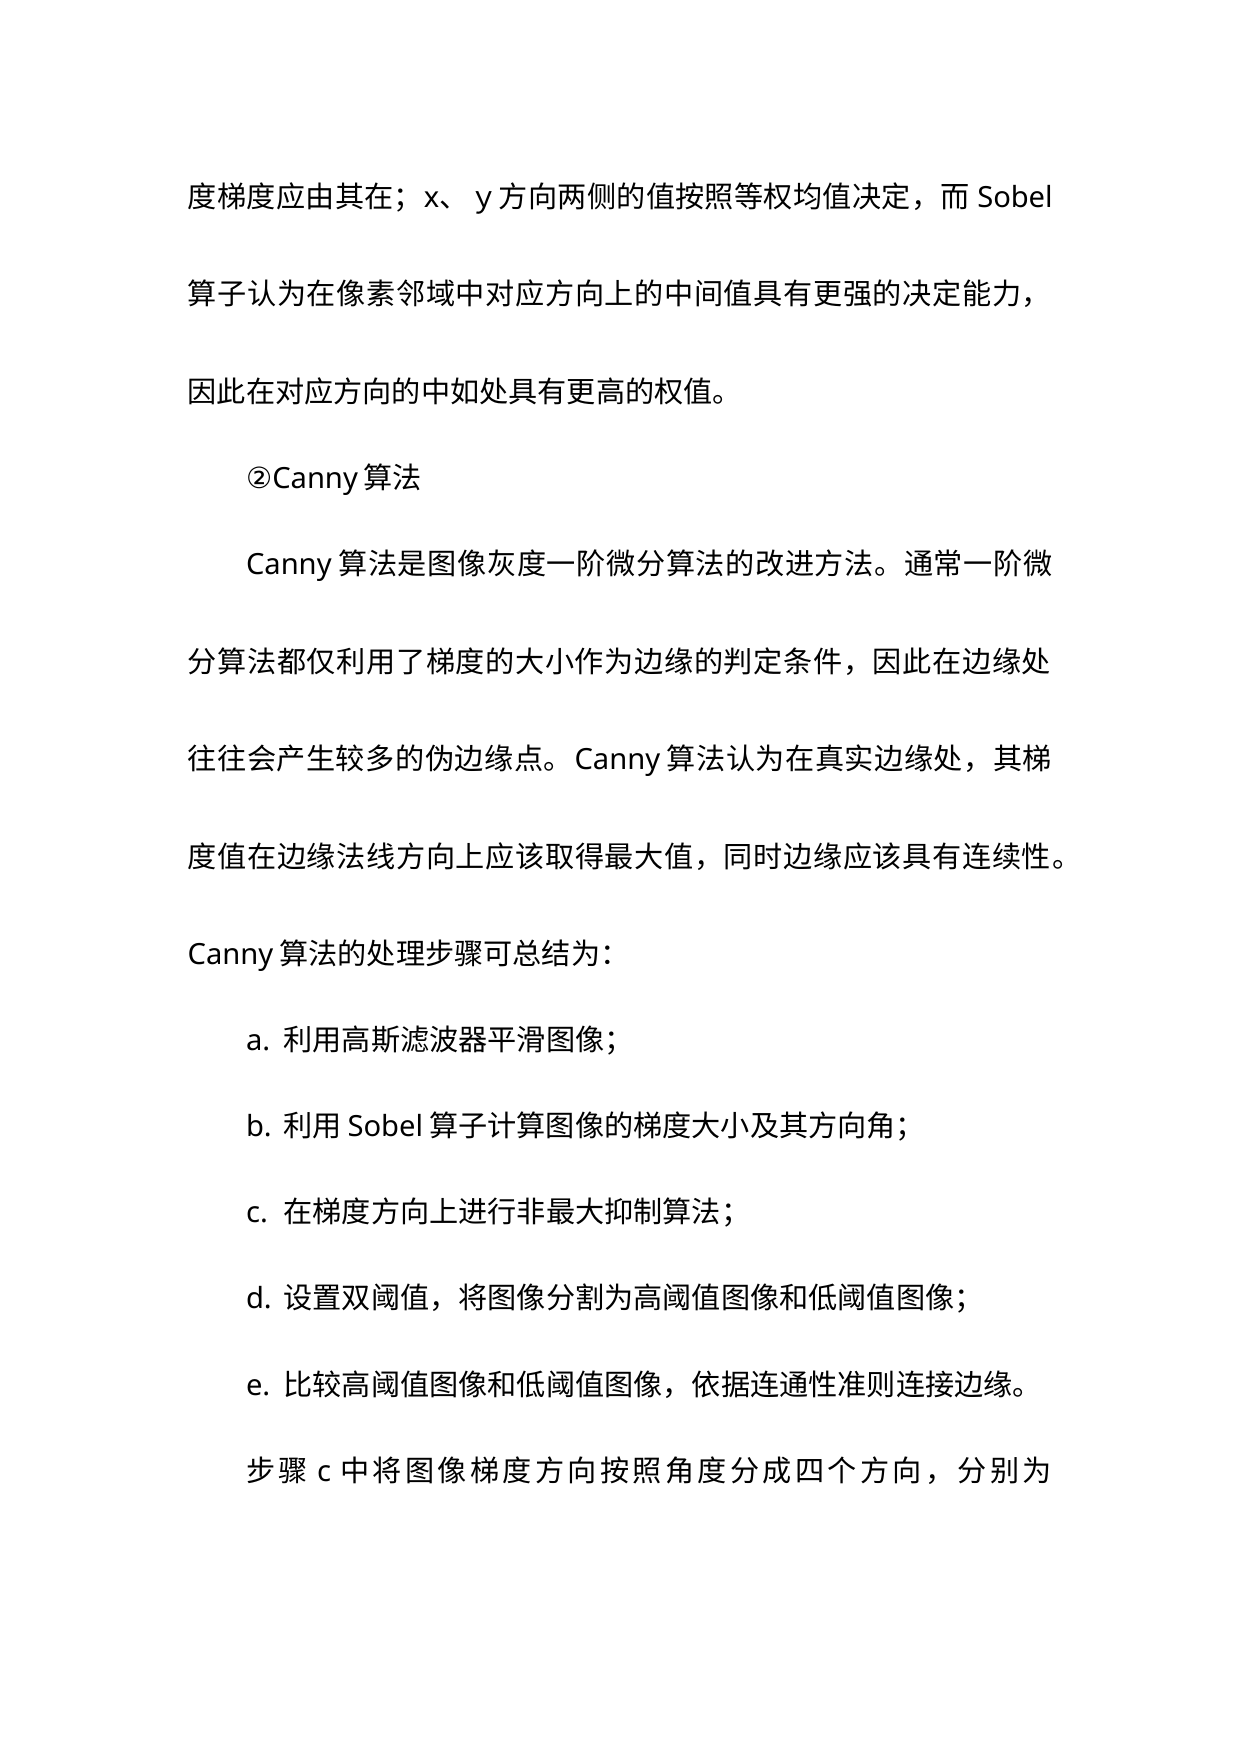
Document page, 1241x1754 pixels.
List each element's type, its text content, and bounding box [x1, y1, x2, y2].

text Canny算法是图像灰度一阶微分算法的改进方法。通常一阶微分算法都仅利用了梯度的大小作为边缘的判定条件，因此在边缘处往往会产生较多的伪边缘点。Canny算法认为在真实边缘处，其梯度值在边缘法线方向上应该取得最大值，同时边缘应该具有连续性。Canny算法的处理步骤可总结为： [187, 529, 1053, 984]
text ②Canny算法 [187, 443, 1053, 508]
list 利用高斯滤波器平滑图像； [246, 1005, 1053, 1070]
list 比较高阈值图像和低阈值图像，依据连通性准则连接边缘。 [246, 1350, 1053, 1415]
list 在梯度方向上进行非最大抑制算法； [246, 1178, 1053, 1243]
list 利用Sobel算子计算图像的梯度大小及其方向角； [246, 1092, 1053, 1157]
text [187, 162, 1053, 422]
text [187, 1436, 1053, 1501]
list 设置双阈值，将图像分割为高阈值图像和低阈值图像； [246, 1264, 1053, 1329]
